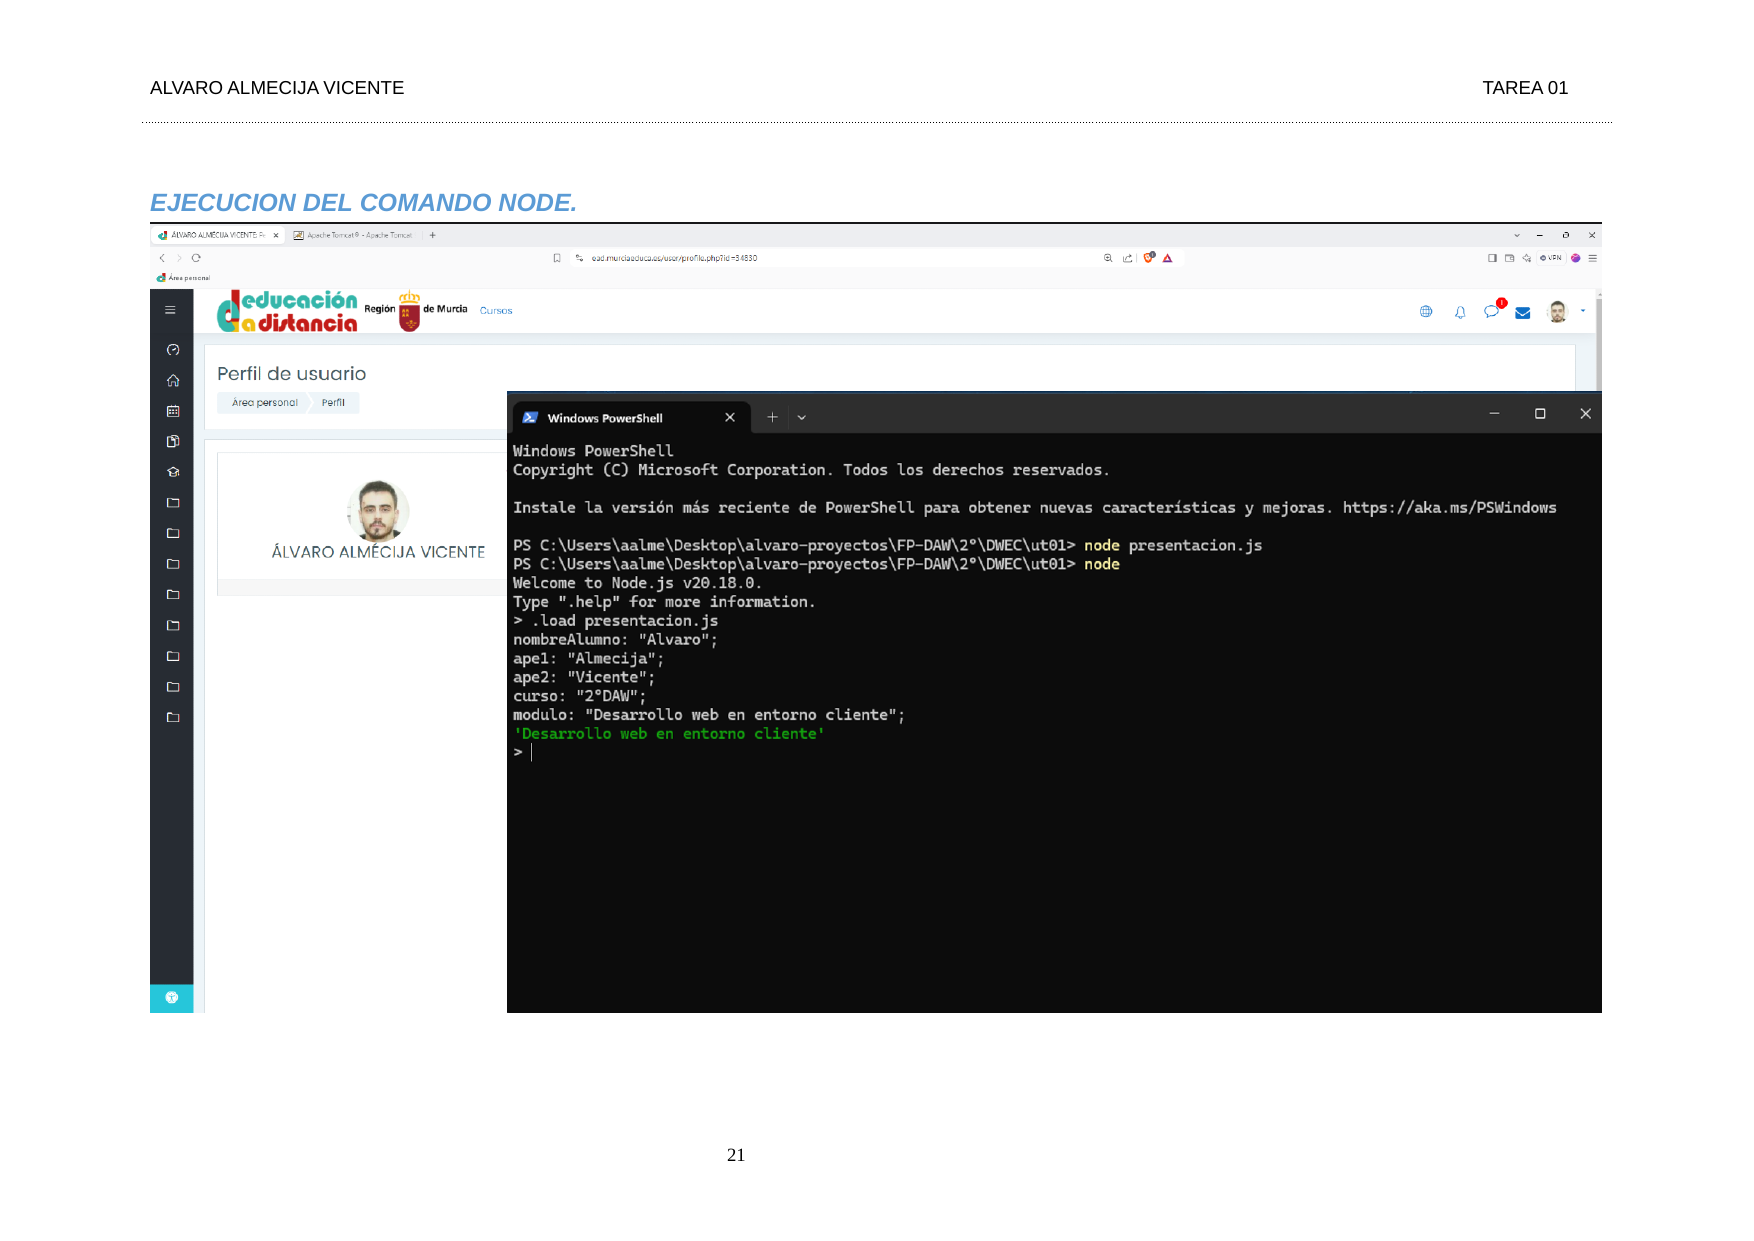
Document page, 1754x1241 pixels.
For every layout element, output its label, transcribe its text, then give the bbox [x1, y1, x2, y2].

subtitle EJECUCION DEL COMANDO NODE. [150, 187, 1604, 216]
picture [150, 222, 1602, 1013]
